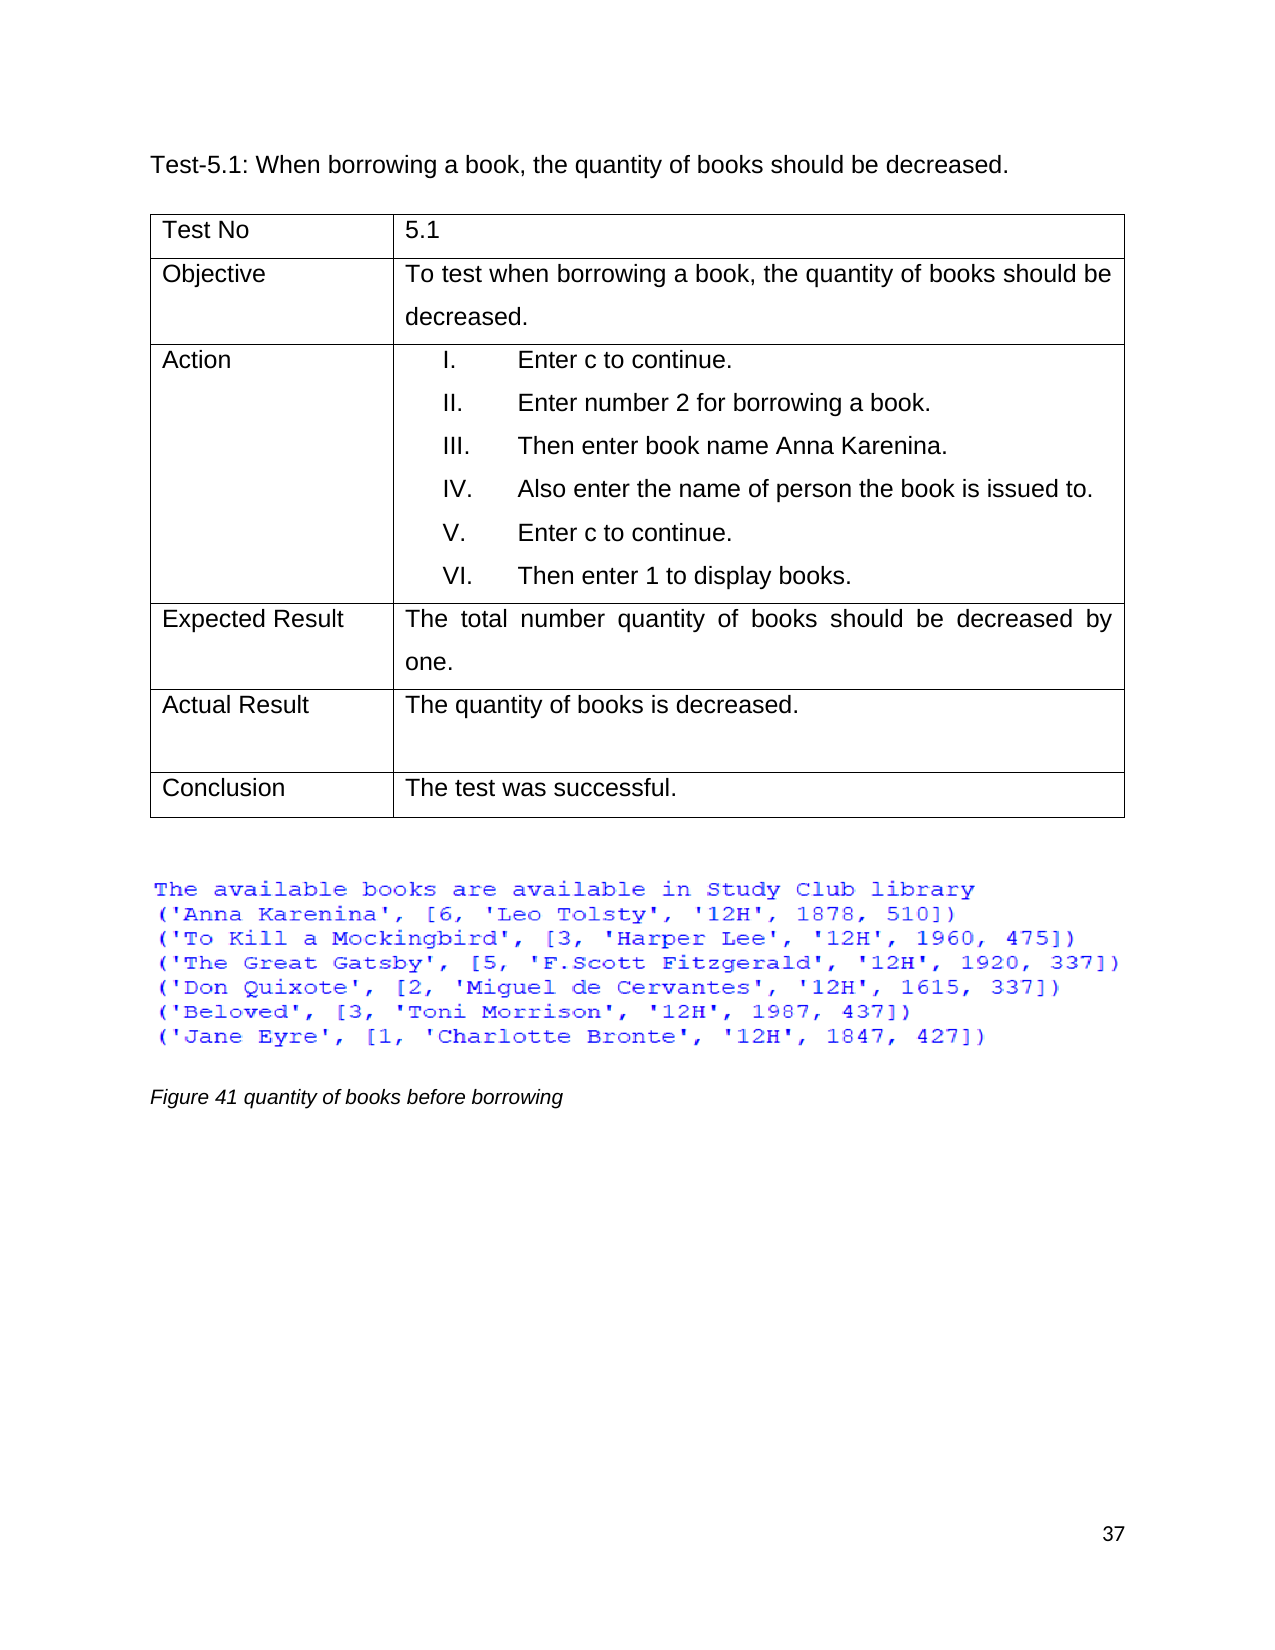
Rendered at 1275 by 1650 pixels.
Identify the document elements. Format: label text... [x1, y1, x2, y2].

table_cell Enter c to continue. Enter number 2 for borrowing a book. Then enter book name Anna Karenina. Also enter the name of person the book is issued to. Enter c to continue. Then enter 1 to display books. [394, 345, 1124, 602]
picture [150, 876, 1125, 1055]
table_header 5.1 [394, 215, 1124, 258]
table_cell Action [151, 345, 393, 602]
table_cell The total number quantity of books should be decreased by one. [394, 604, 1124, 688]
table_cell Expected Result [151, 604, 393, 688]
table_cell The test was successful. [394, 773, 1124, 817]
table_cell Conclusion [151, 773, 393, 817]
table_cell The quantity of books is decreased. [394, 690, 1124, 772]
text Figure 41 quantity of books before borrowing [150, 1085, 1125, 1109]
text Test-5.1: When borrowing a book, the quantity of books should be decreased. [150, 150, 1125, 179]
table_header Test No [151, 215, 393, 258]
table_cell Objective [151, 259, 393, 344]
table_cell Actual Result [151, 690, 393, 772]
table_cell To test when borrowing a book, the quantity of books should be decreased. [394, 259, 1124, 344]
